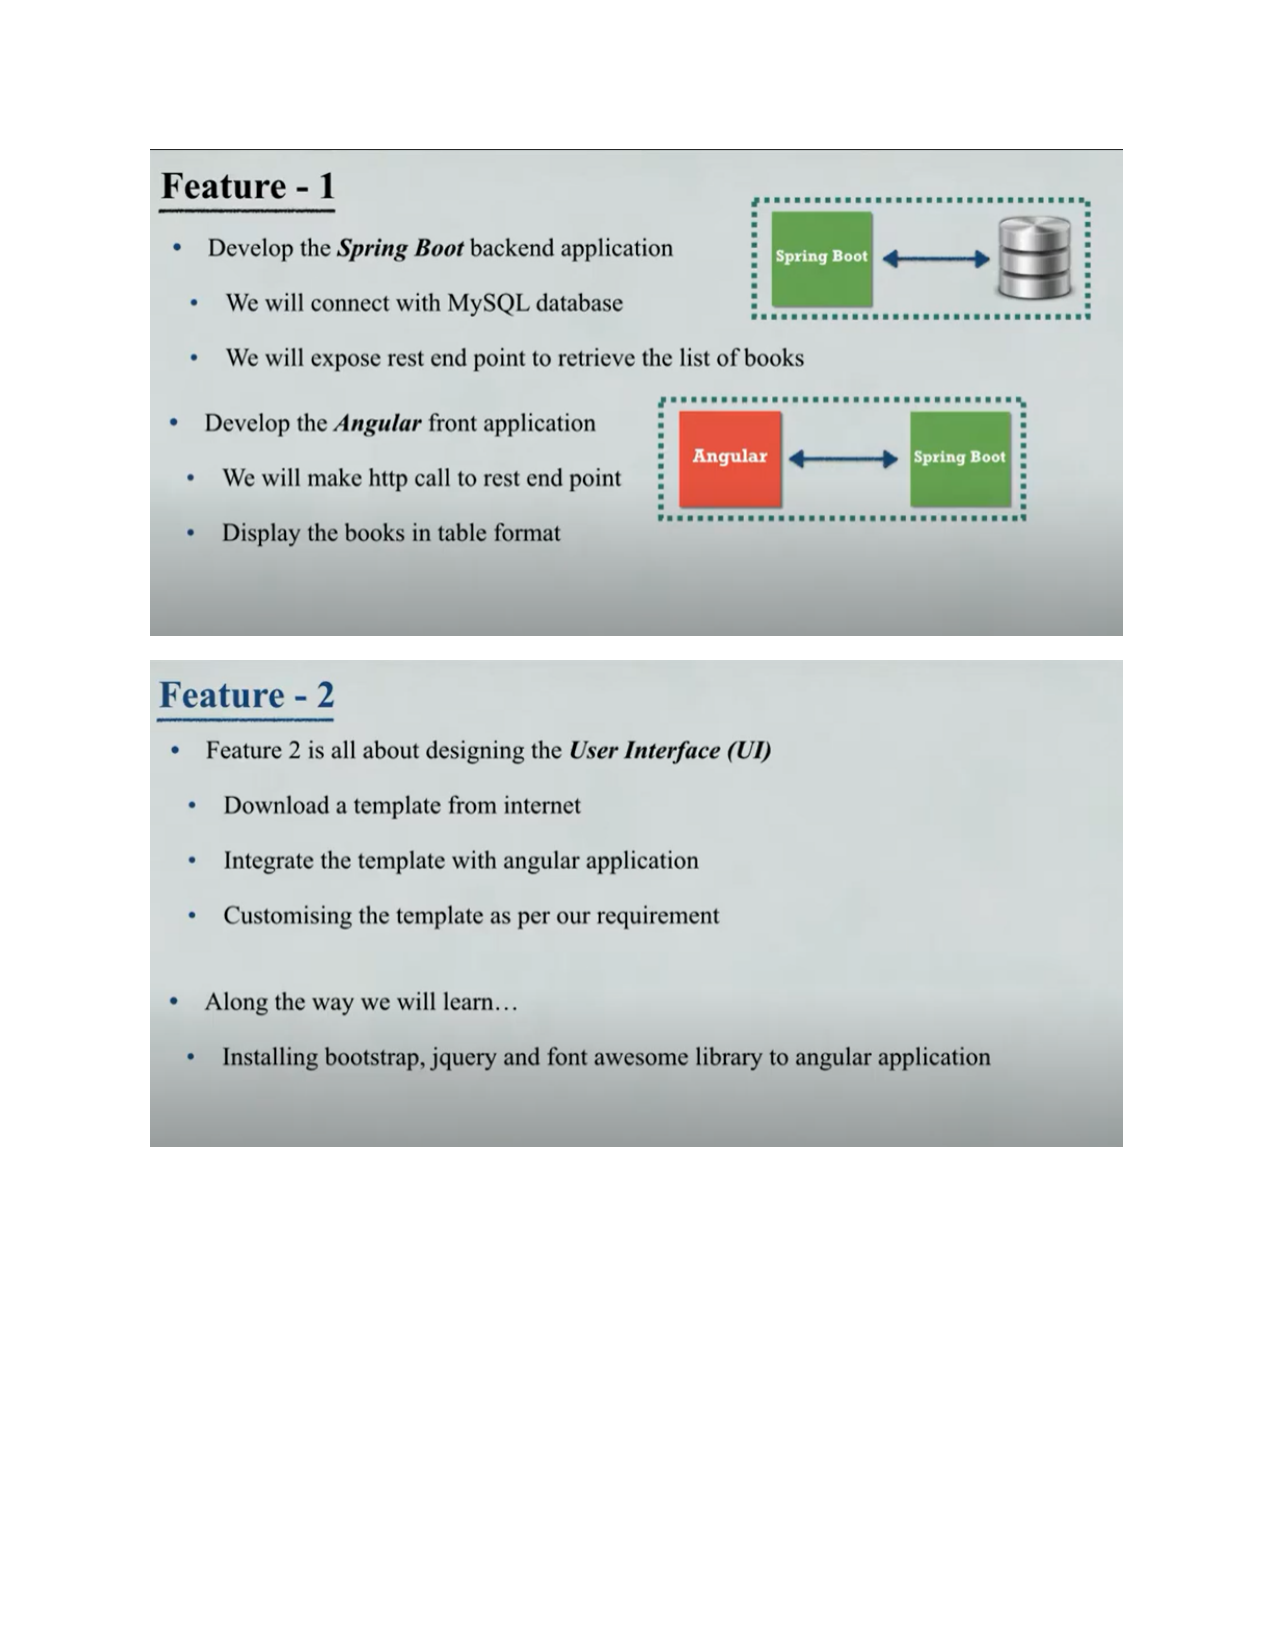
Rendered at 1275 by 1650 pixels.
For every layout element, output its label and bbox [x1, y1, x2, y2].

picture [150, 660, 1123, 1147]
picture [150, 149, 1123, 636]
